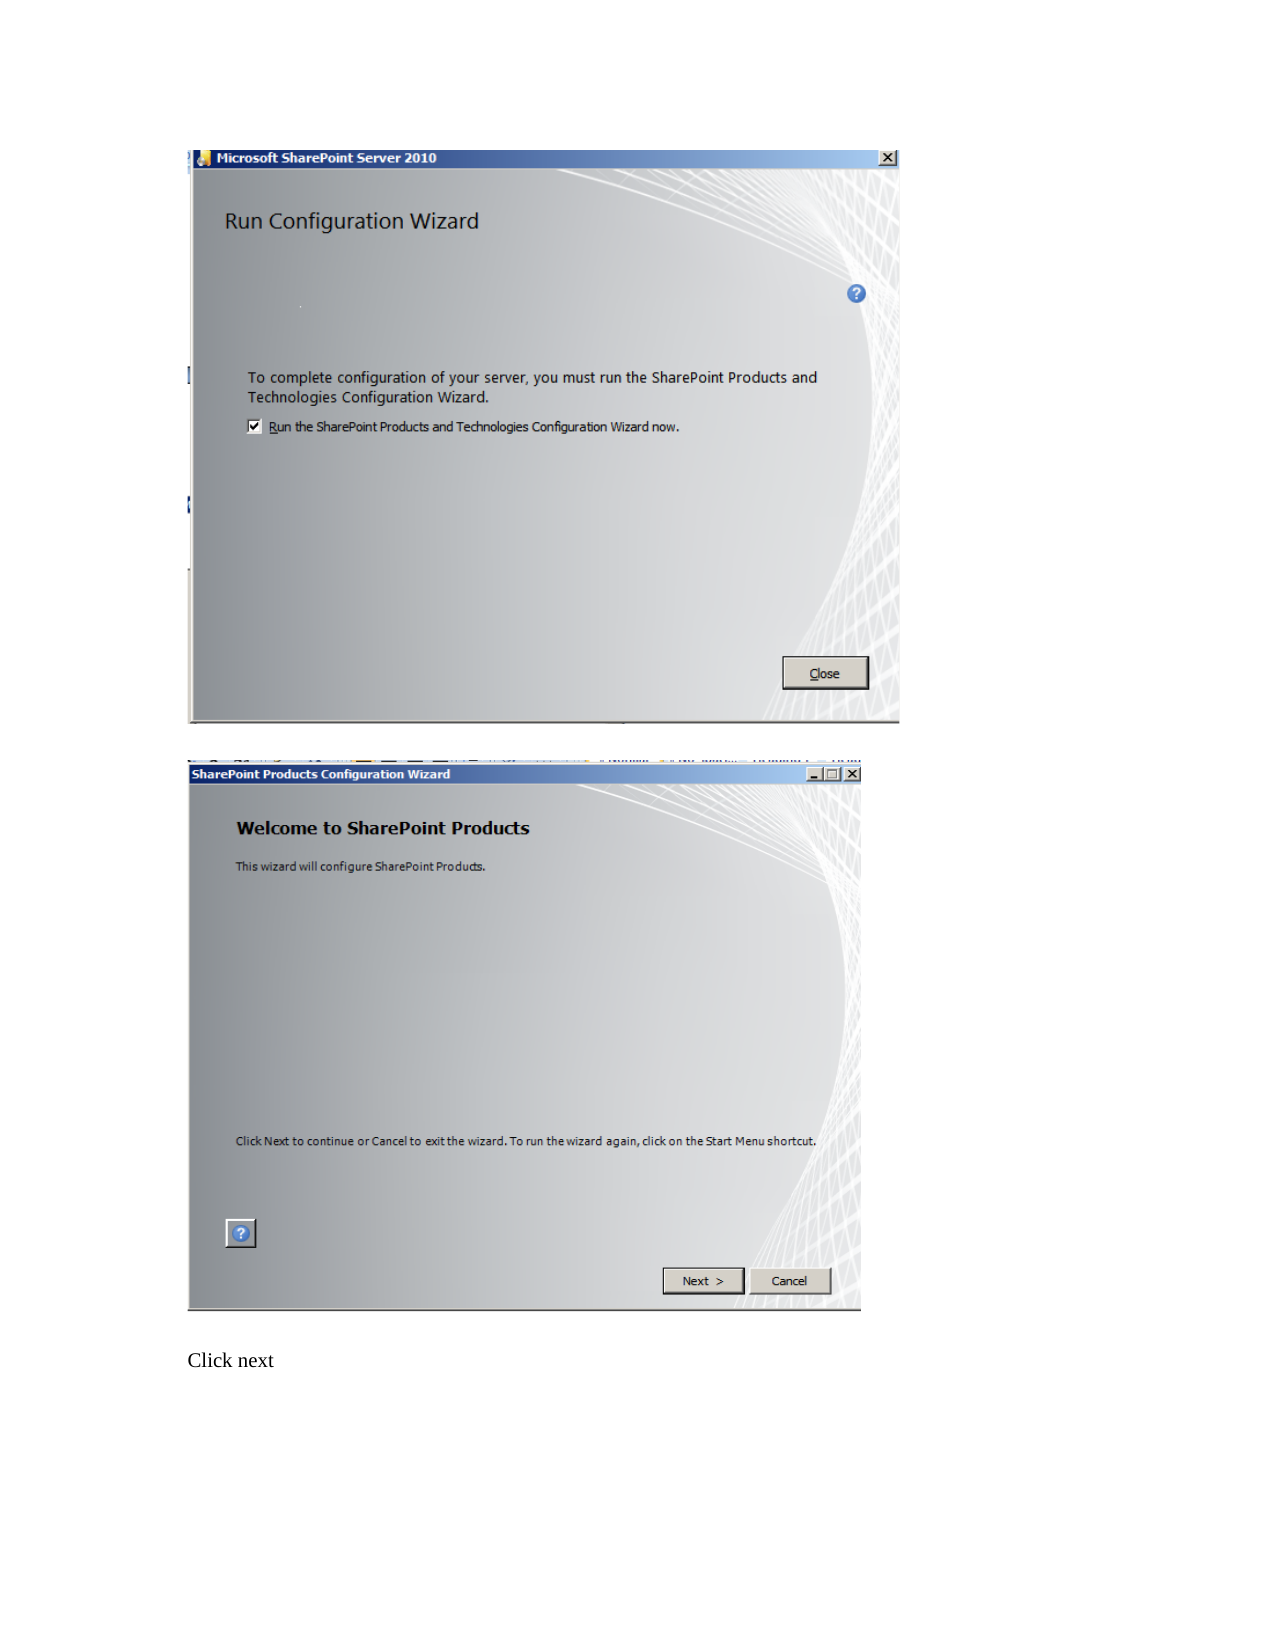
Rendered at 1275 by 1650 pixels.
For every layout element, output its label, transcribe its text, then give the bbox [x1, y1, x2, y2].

picture [187, 150, 900, 724]
text Click next [187, 1348, 1125, 1372]
picture [187, 760, 861, 1312]
